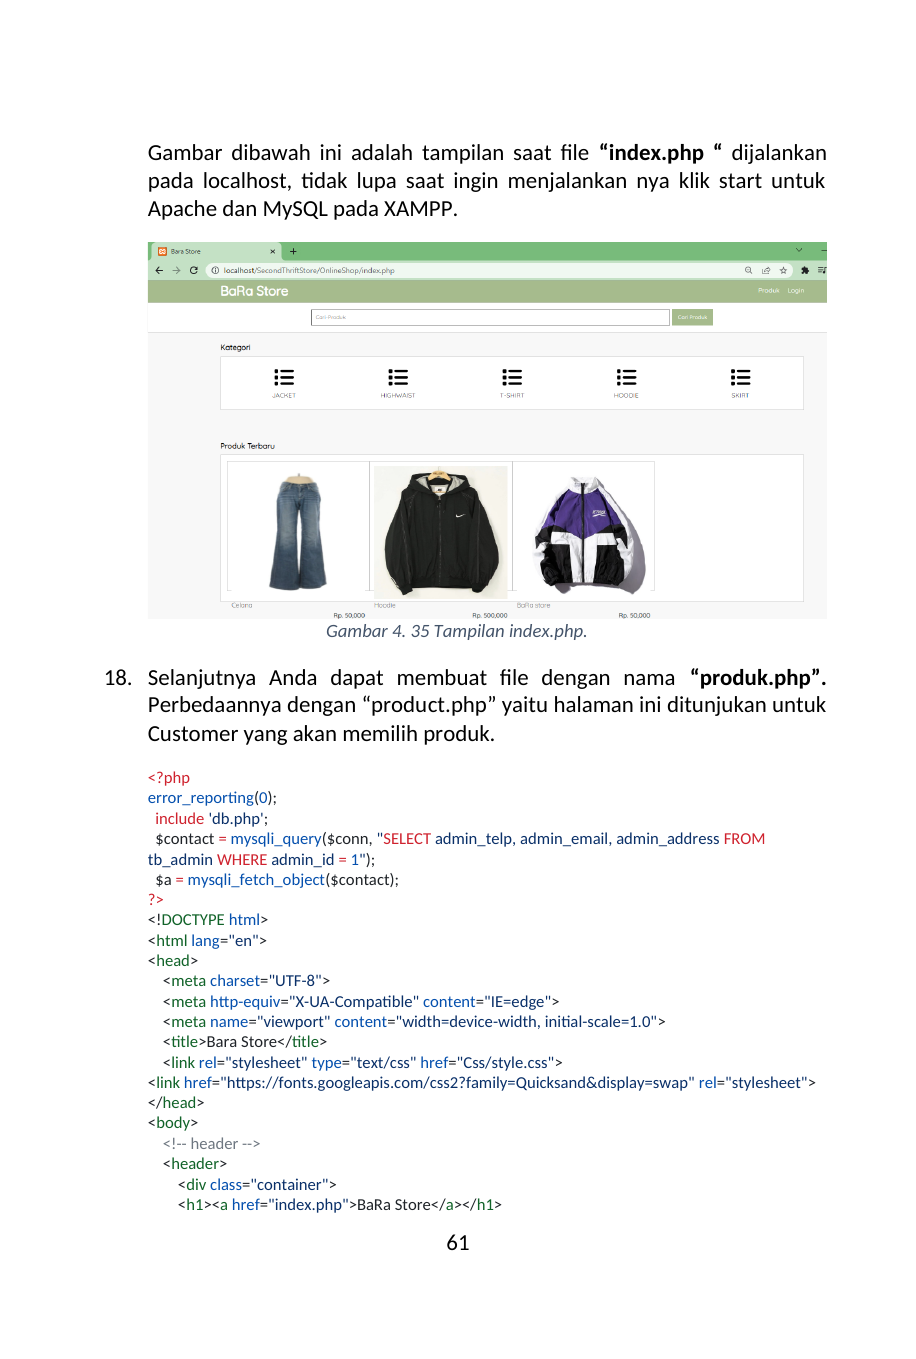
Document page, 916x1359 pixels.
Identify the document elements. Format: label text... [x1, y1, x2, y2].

text <meta http-equiv="X-UA-Compatible" content="IE=edge"> [148, 991, 827, 1011]
text Gambar 4. 35 Tampilan index.php. [89, 619, 827, 642]
picture [147, 242, 827, 619]
text include 'db.php'; [148, 808, 827, 828]
text <link href="https://fonts.googleapis.com/css2?family=Quicksand&display=swap" rel="stylesheet"> [148, 1072, 827, 1092]
text <div class="container"> [148, 1174, 827, 1194]
text <header> [148, 1153, 827, 1174]
text <link rel="stylesheet" type="text/css" href="Css/style.css"> [148, 1052, 827, 1072]
text <meta name="viewport" content="width=device-width, initial-scale=1.0"> [148, 1011, 827, 1032]
text <!DOCTYPE html> [148, 910, 827, 930]
text ?> [148, 889, 827, 910]
text error_reporting(0); [148, 788, 827, 808]
list Selanjutnya Anda dapat membuat file dengan nama “produk.php”. Perbedaannya dengan “product.php” yaitu halaman ini ditunjukan untuk Customer yang akan memilih produk. [103, 663, 827, 747]
text <head> [148, 950, 827, 971]
text <title>Bara Store</title> [148, 1032, 827, 1052]
text <?php [148, 767, 827, 788]
text $a = mysqli_fetch_object($contact); [148, 869, 827, 889]
text <!-- header --> [148, 1133, 827, 1153]
text <body> [148, 1113, 827, 1133]
text <html lang="en"> [148, 930, 827, 950]
text <meta charset="UTF-8"> [148, 971, 827, 991]
text <h1><a href="index.php">BaRa Store</a></h1> [148, 1194, 827, 1214]
text Gambar dibawah ini adalah tampilan saat file “index.php “ dijalankan pada localhost, tidak lupa saat ingin menjalankan nya klik start untuk Apache dan MySQL pada XAMPP. [148, 138, 827, 222]
text $contact = mysqli_query($conn, "SELECT admin_telp, admin_email, admin_address FROM tb_admin WHERE admin_id = 1"); [148, 828, 827, 869]
text </head> [148, 1092, 827, 1113]
